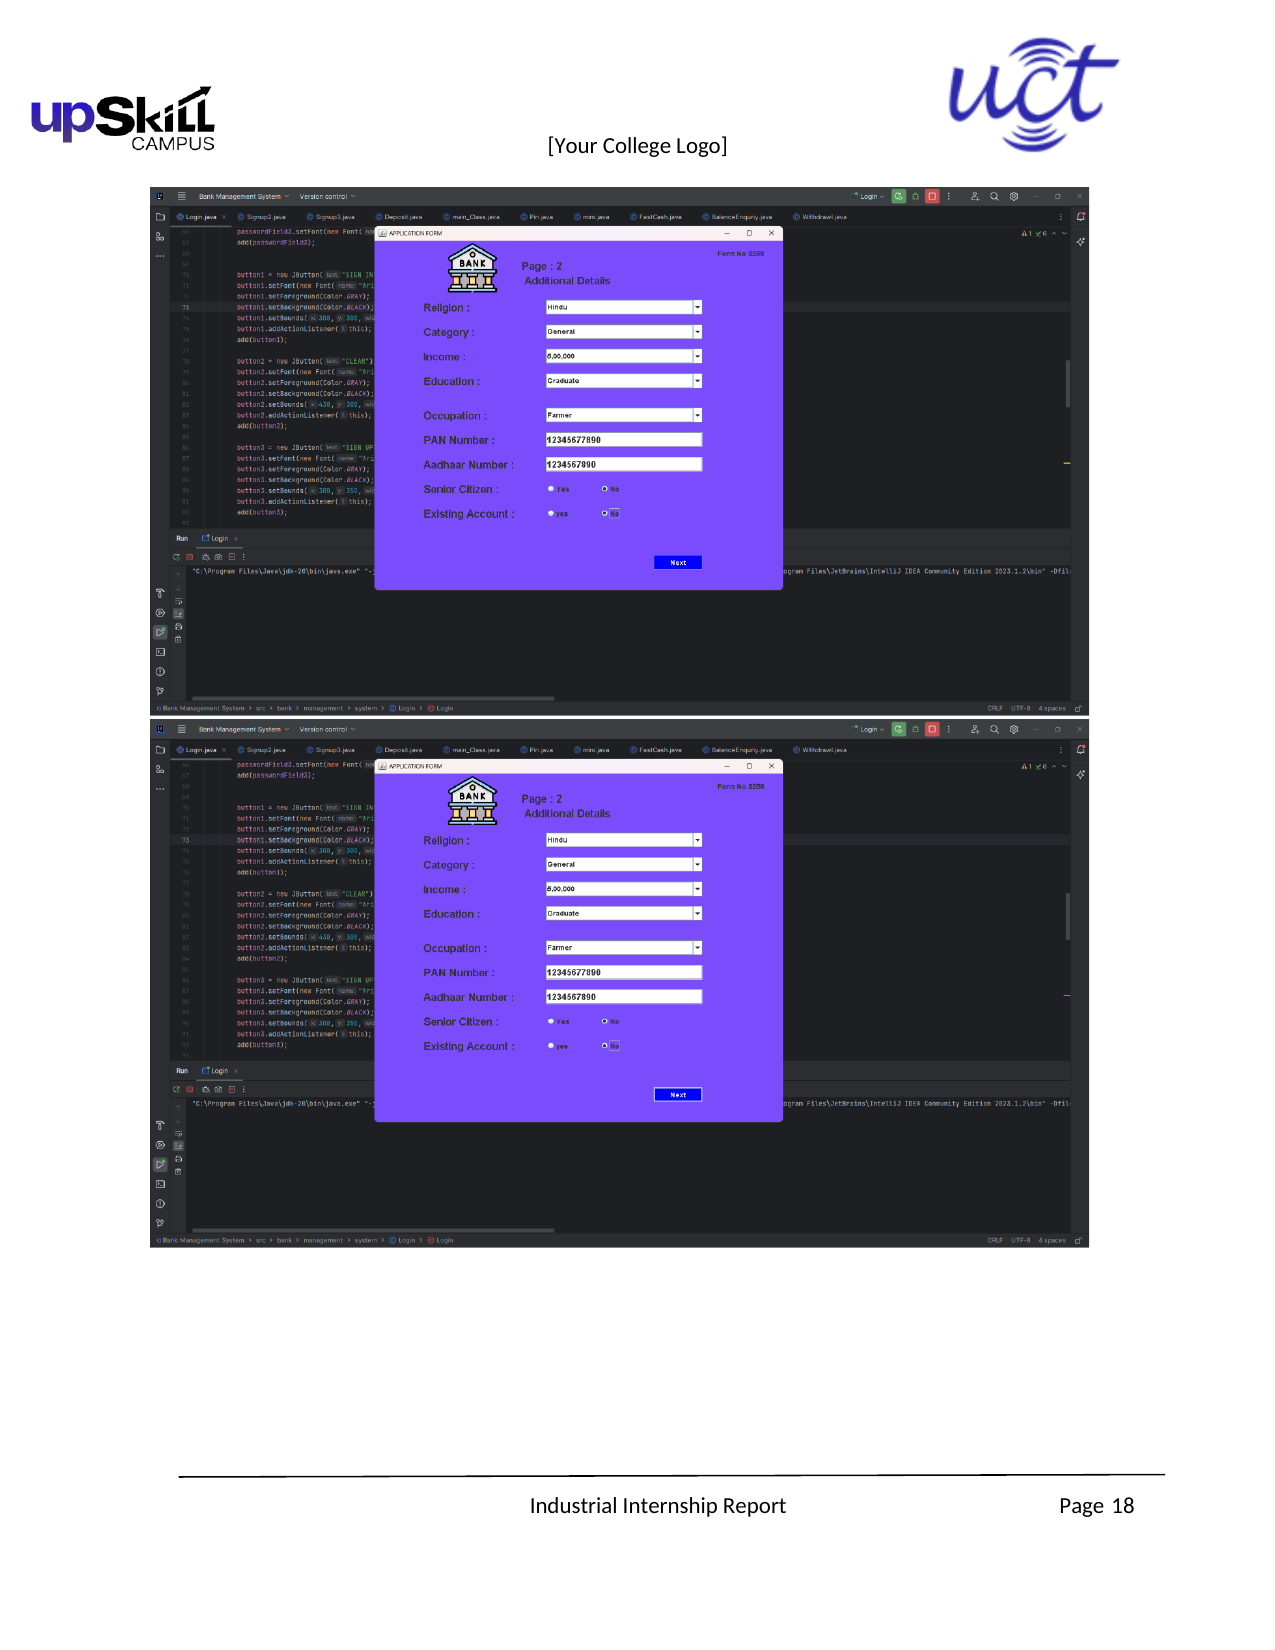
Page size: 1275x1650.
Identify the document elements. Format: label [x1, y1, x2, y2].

picture [946, 28, 1125, 154]
picture [0, 73, 246, 154]
picture [150, 187, 1090, 716]
picture [150, 719, 1090, 1248]
